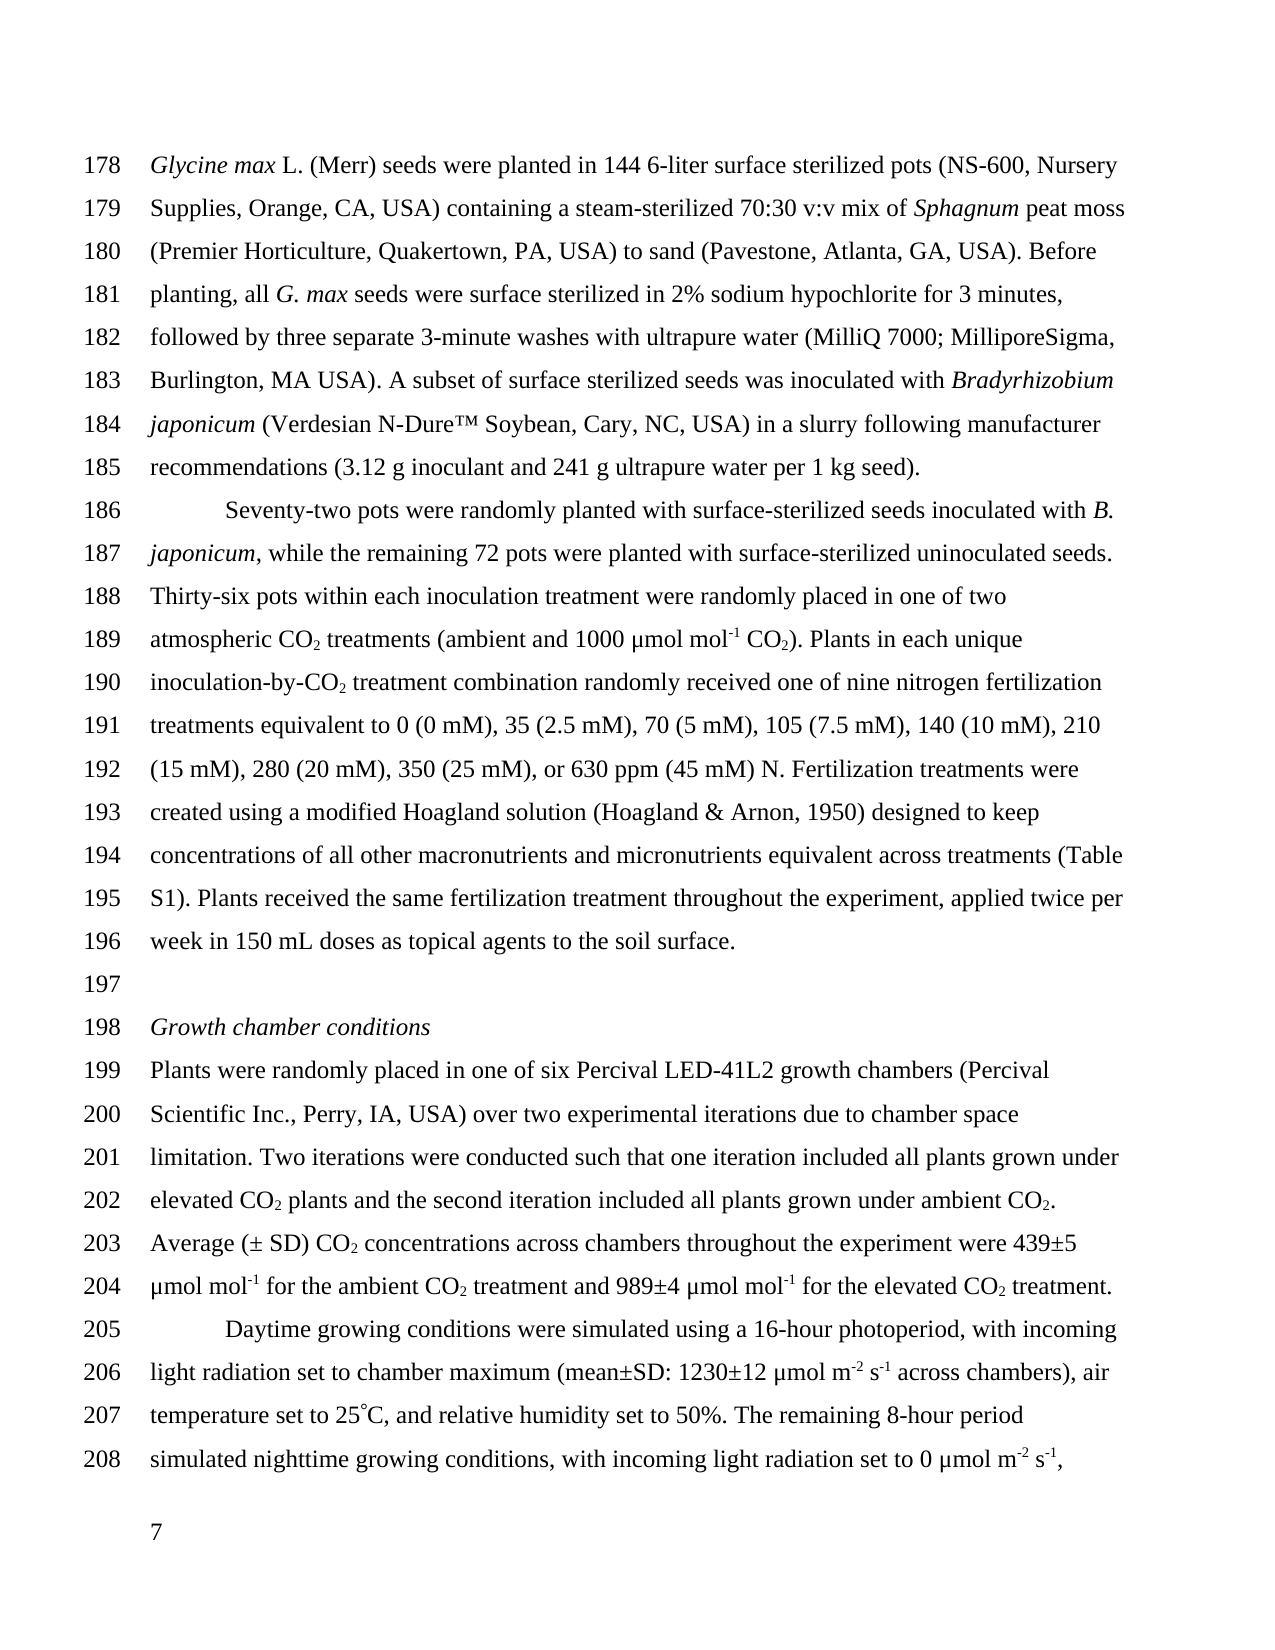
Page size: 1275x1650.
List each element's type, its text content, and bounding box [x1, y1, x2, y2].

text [150, 1314, 1125, 1472]
text Growth chamber conditions [150, 1012, 1125, 1041]
text Seventy-two pots were randomly planted with surface-sterilized seeds inoculated with B. japonicum, while the remaining 72 pots were planted with surface-sterilized uninoculated seeds. Thirty-six pots within each inoculation treatment were randomly placed in one of two atmospheric CO2 treatments (ambient and 1000 μmol mol-1 CO2). Plants in each unique inoculation-by-CO2 treatment combination randomly received one of nine nitrogen fertilization treatments equivalent to 0 (0 mM), 35 (2.5 mM), 70 (5 mM), 105 (7.5 mM), 140 (10 mM), 210 (15 mM), 280 (20 mM), 350 (25 mM), or 630 ppm (45 mM) N. Fertilization treatments were created using a modified Hoagland solution (Hoagland & Arnon, 1950) designed to keep concentrations of all other macronutrients and micronutrients equivalent across treatments (Table S1). Plants received the same fertilization treatment throughout the experiment, applied twice per week in 150 mL doses as topical agents to the soil surface. [150, 495, 1125, 955]
text Glycine max L. (Merr) seeds were planted in 144 6-liter surface sterilized pots (NS-600, Nursery Supplies, Orange, CA, USA) containing a steam-sterilized 70:30 v:v mix of Sphagnum peat moss (Premier Horticulture, Quakertown, PA, USA) to sand (Pavestone, Atlanta, GA, USA). Before planting, all G. max seeds were surface sterilized in 2% sodium hypochlorite for 3 minutes, followed by three separate 3-minute washes with ultrapure water (MilliQ 7000; MilliporeSigma, Burlington, MA USA). A subset of surface sterilized seeds was inoculated with Bradyrhizobium japonicum (Verdesian N-Dure™ Soybean, Cary, NC, USA) in a slurry following manufacturer recommendations (3.12 g inoculant and 241 g ultrapure water per 1 kg seed). [150, 150, 1125, 481]
text Plants were randomly placed in one of six Percival LED-41L2 growth chambers (Percival Scientific Inc., Perry, IA, USA) over two experimental iterations due to chamber space limitation. Two iterations were conducted such that one iteration included all plants grown under elevated CO2 plants and the second iteration included all plants grown under ambient CO2. Average (± SD) CO2 concentrations across chambers throughout the experiment were 439±5 μmol mol-1 for the ambient CO2 treatment and 989±4 μmol mol-1 for the elevated CO2 treatment. [150, 1056, 1125, 1300]
